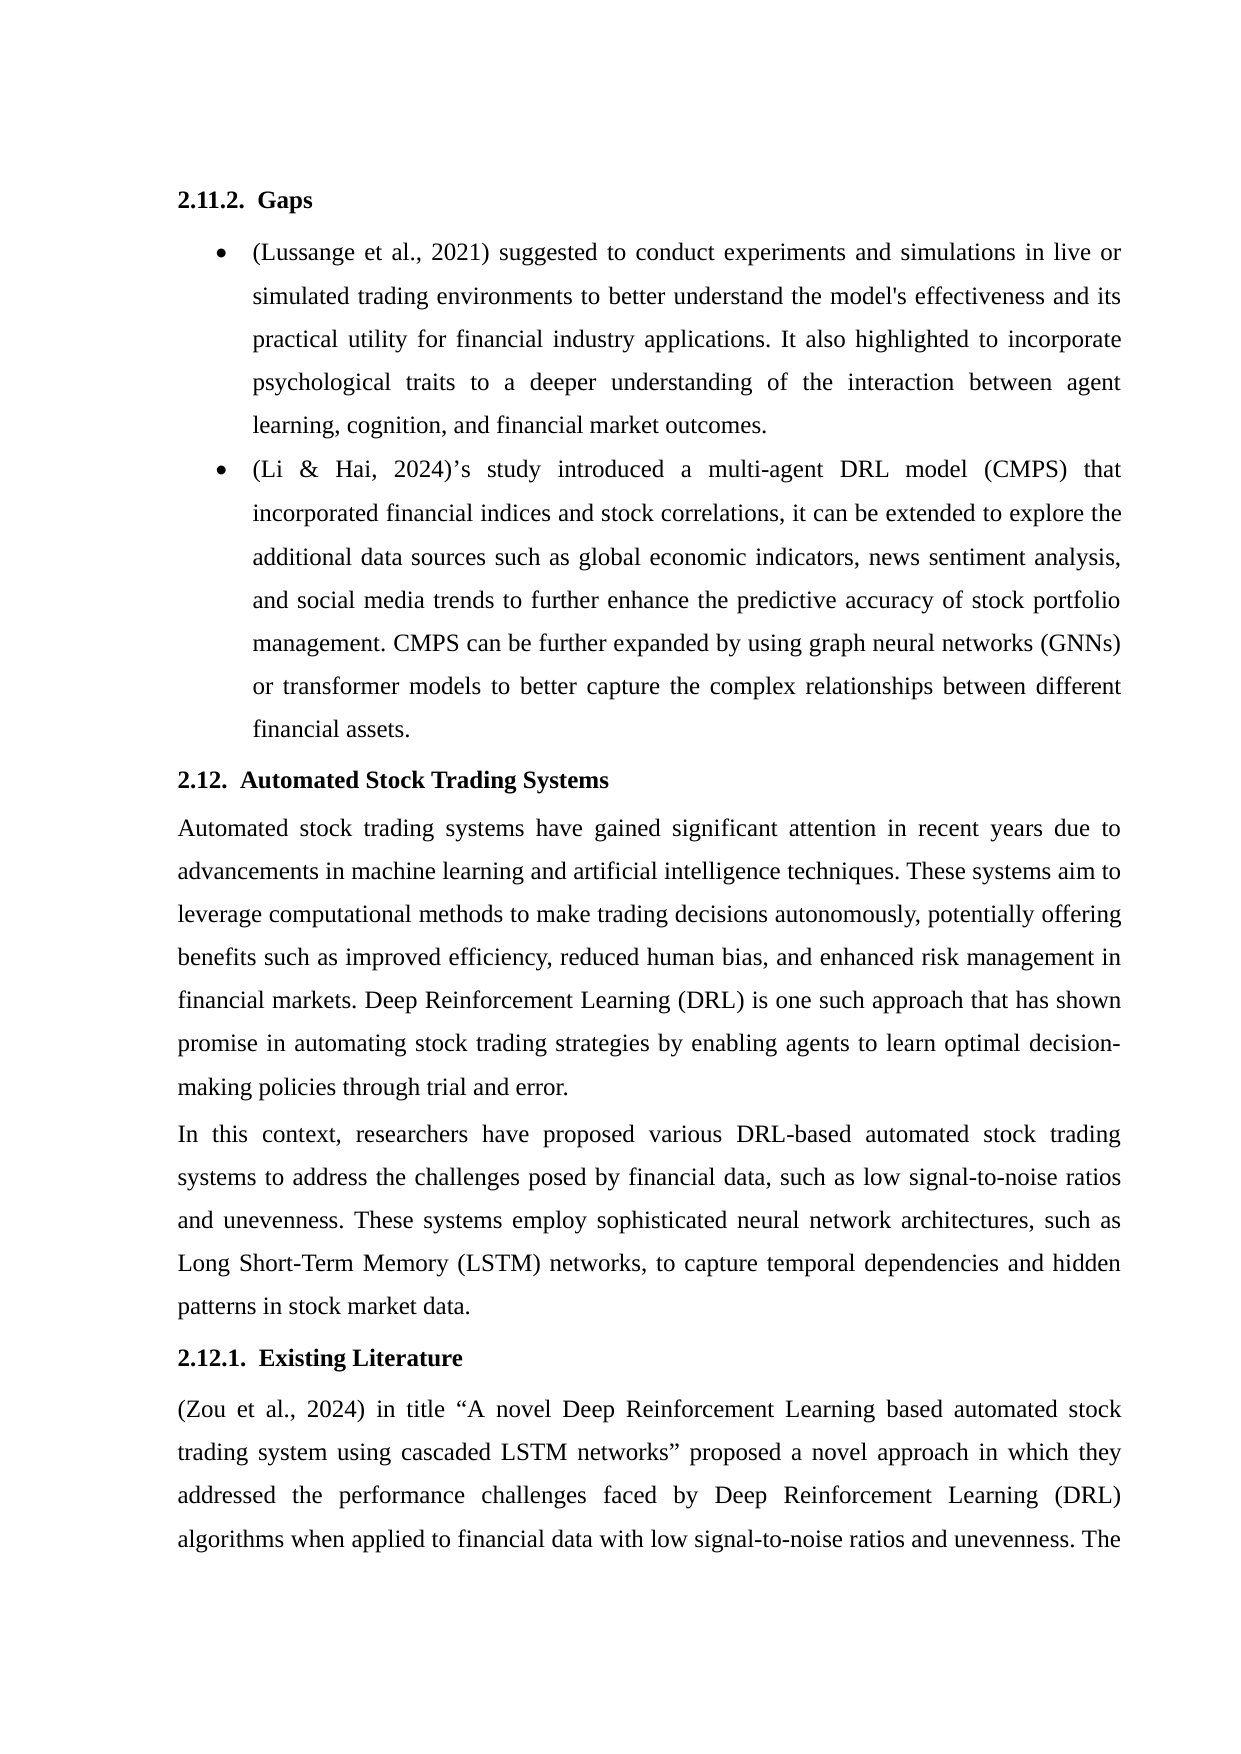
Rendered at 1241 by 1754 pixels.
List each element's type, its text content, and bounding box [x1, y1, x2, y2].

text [177, 1394, 1122, 1552]
text Automated stock trading systems have gained significant attention in recent years due to advancements in machine learning and artificial intelligence techniques. These systems aim to leverage computational methods to make trading decisions autonomously, potentially offering benefits such as improved efficiency, reduced human bias, and enhanced risk management in financial markets. Deep Reinforcement Learning (DRL) is one such approach that has shown promise in automating stock trading strategies by enabling agents to learn optimal decision-making policies through trial and error. [177, 813, 1122, 1100]
list ’s study introduced a multi-agent DRL model (CMPS) that incorporated financial indices and stock correlations, it can be extended to explore the additional data sources such as global economic indicators, news sentiment analysis, and social media trends to further enhance the predictive accuracy of stock portfolio management. CMPS can be further expanded by using graph neural networks (GNNs) or transformer models to better capture the complex relationships between different financial assets. [215, 454, 1122, 743]
subtitle Existing Literature [177, 1343, 1122, 1372]
list suggested to conduct experiments and simulations in live or simulated trading environments to better understand the model's effectiveness and its practical utility for financial industry applications. It also highlighted to incorporate psychological traits to a deeper understanding of the interaction between agent learning, cognition, and financial market outcomes. [215, 236, 1122, 439]
subtitle Automated Stock Trading Systems [177, 766, 1122, 794]
text In this context, researchers have proposed various DRL-based automated stock trading systems to address the challenges posed by financial data, such as low signal-to-noise ratios and unevenness. These systems employ sophisticated neural network architectures, such as Long Short-Term Memory (LSTM) networks, to capture temporal dependencies and hidden patterns in stock market data. [177, 1119, 1122, 1320]
subtitle Gaps [177, 185, 1122, 213]
